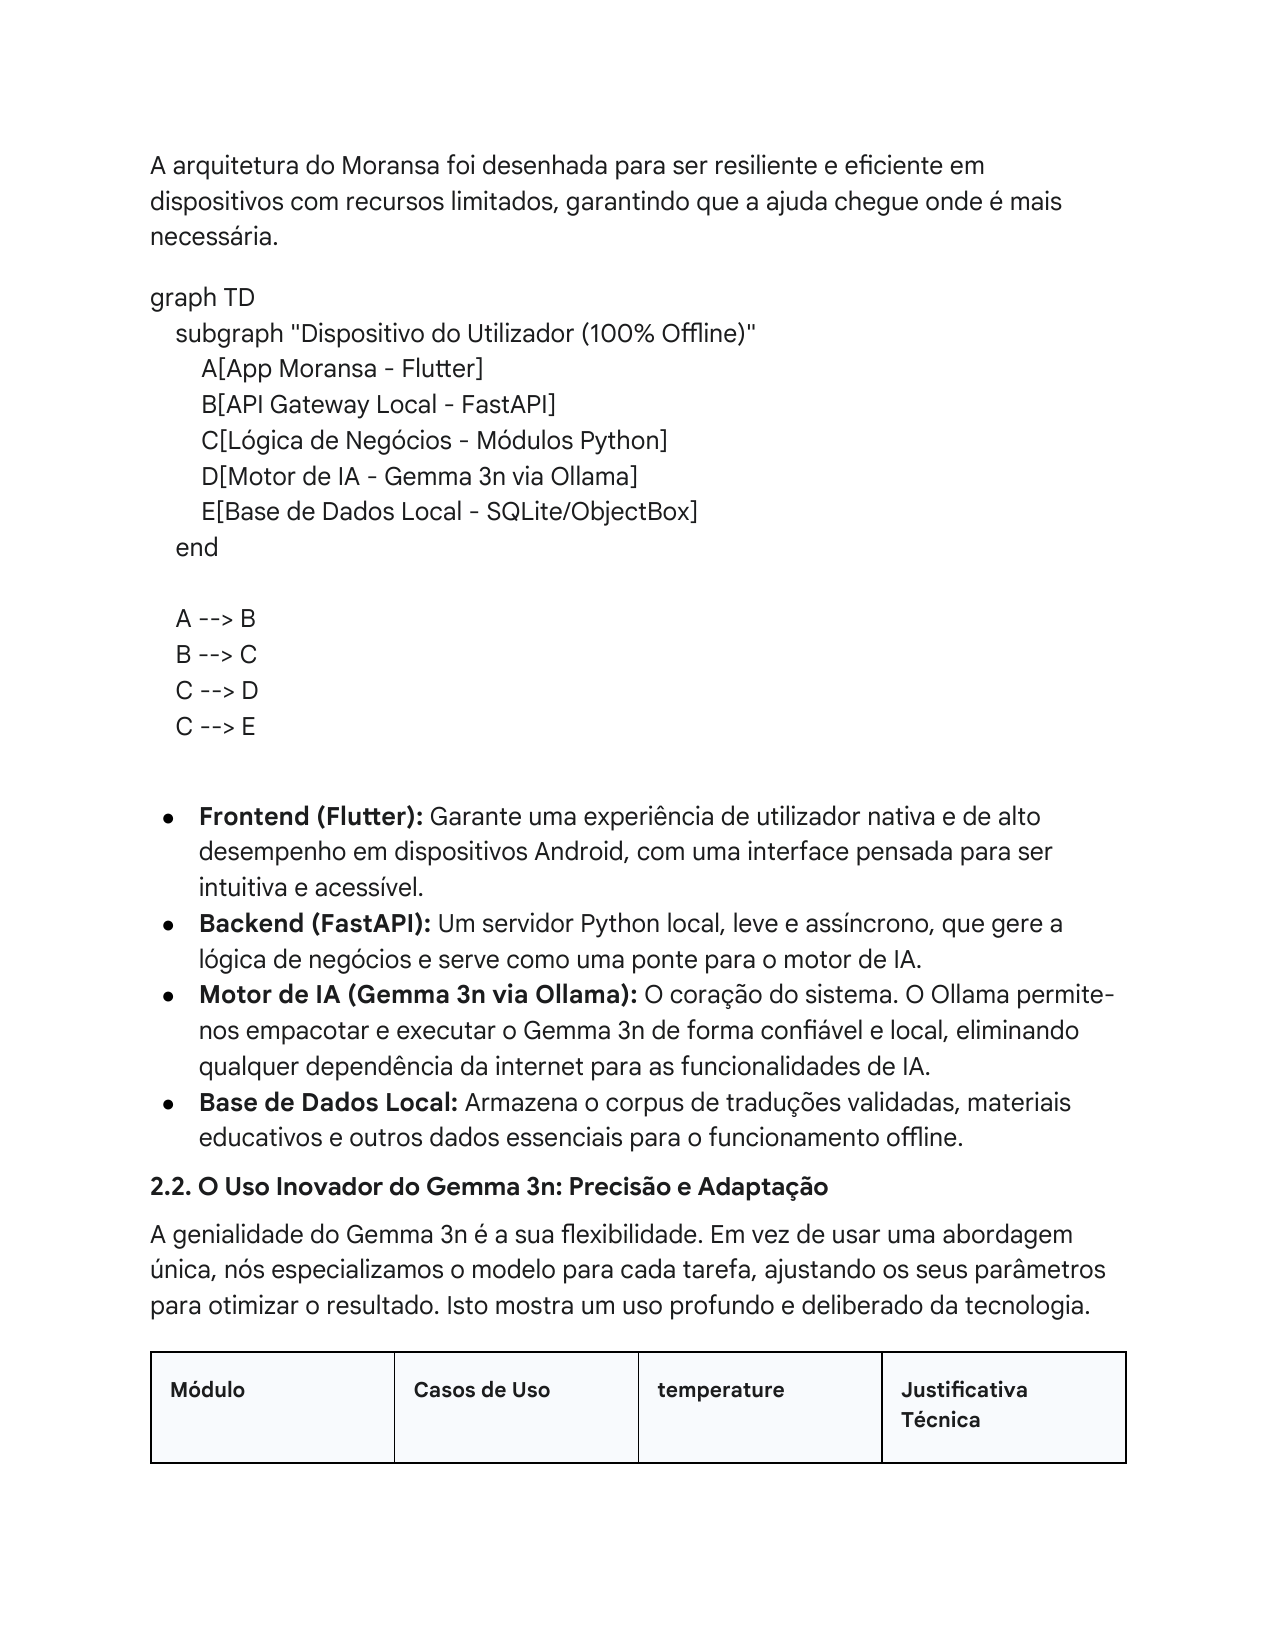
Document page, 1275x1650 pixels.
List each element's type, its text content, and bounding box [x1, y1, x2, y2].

text A genialidade do Gemma 3n é a sua flexibilidade. Em vez de usar uma abordagem única, nós especializamos o modelo para cada tarefa, ajustando os seus parâmetros para otimizar o resultado. Isto mostra um uso profundo e deliberado da tecnologia. [150, 1219, 1125, 1322]
table_header Módulo [152, 1353, 394, 1462]
table_header Casos de Uso [395, 1353, 638, 1462]
table_header temperature [639, 1353, 881, 1462]
subtitle 2.2. O Uso Inovador do Gemma 3n: Precisão e Adaptação [150, 1171, 1125, 1202]
list Motor de IA (Gemma 3n via Ollama): O coração do sistema. O Ollama permite-nos empacotar e executar o Gemma 3n de forma confiável e local, eliminando qualquer dependência da internet para as funcionalidades de IA. [161, 979, 1125, 1082]
table_header Justificativa Técnica [883, 1353, 1125, 1462]
text A arquitetura do Moransa foi desenhada para ser resiliente e eficiente em dispositivos com recursos limitados, garantindo que a ajuda chegue onde é mais necessária. [150, 150, 1125, 253]
text graph TD subgraph "Dispositivo do Utilizador (100% Offline)" A[App Moransa - Flutter] B[API Gateway Local - FastAPI] C[Lógica de Negócios - Módulos Python] D[Motor de IA - Gemma 3n via Ollama] E[Base de Dados Local - SQLite/ObjectBox] end A --> B B --> C C --> D C --> E [150, 282, 1125, 772]
list Base de Dados Local: Armazena o corpus de traduções validadas, materiais educativos e outros dados essenciais para o funcionamento offline. [161, 1087, 1125, 1154]
list Frontend (Flutter): Garante uma experiência de utilizador nativa e de alto desempenho em dispositivos Android, com uma interface pensada para ser intuitiva e acessível. [161, 801, 1125, 904]
list Backend (FastAPI): Um servidor Python local, leve e assíncrono, que gere a lógica de negócios e serve como uma ponte para o motor de IA. [161, 908, 1125, 975]
